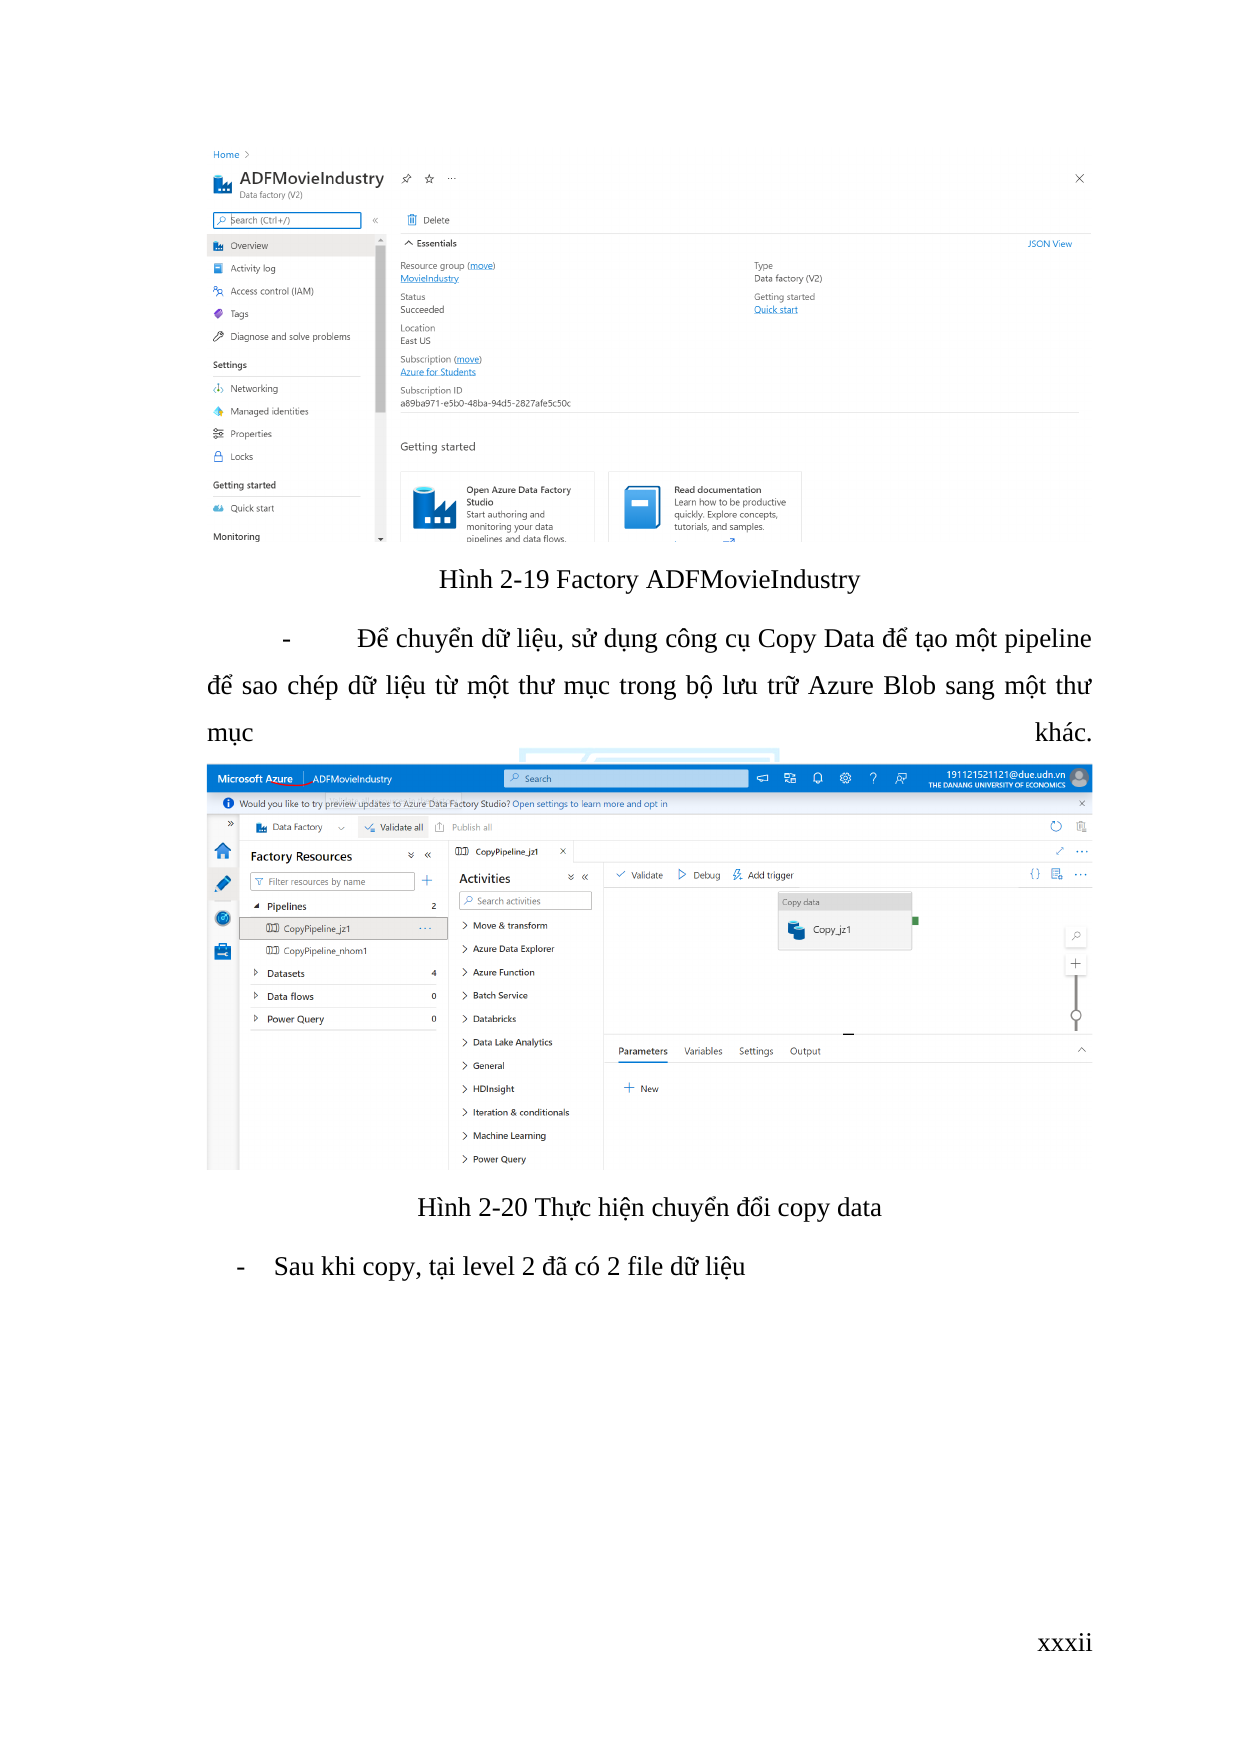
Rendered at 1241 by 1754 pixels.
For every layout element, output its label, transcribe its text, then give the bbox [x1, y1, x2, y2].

text Để chuyển dữ liệu, sử dụng công cụ Copy Data để tạo một pipeline để sao chép dữ liệu từ một thư mục trong bộ lưu trữ Azure Blob sang một thư mục khác. [207, 622, 1092, 762]
picture [206, 147, 1093, 542]
text Hình 2-19 Factory ADFMovieIndustry [207, 563, 1092, 594]
text Hình 2-20 Thực hiện chuyển đổi copy data [207, 1191, 1092, 1222]
text Sau khi copy, tại level 2 đã có 2 file dữ liệu [236, 1250, 1092, 1281]
picture [206, 762, 1093, 1170]
